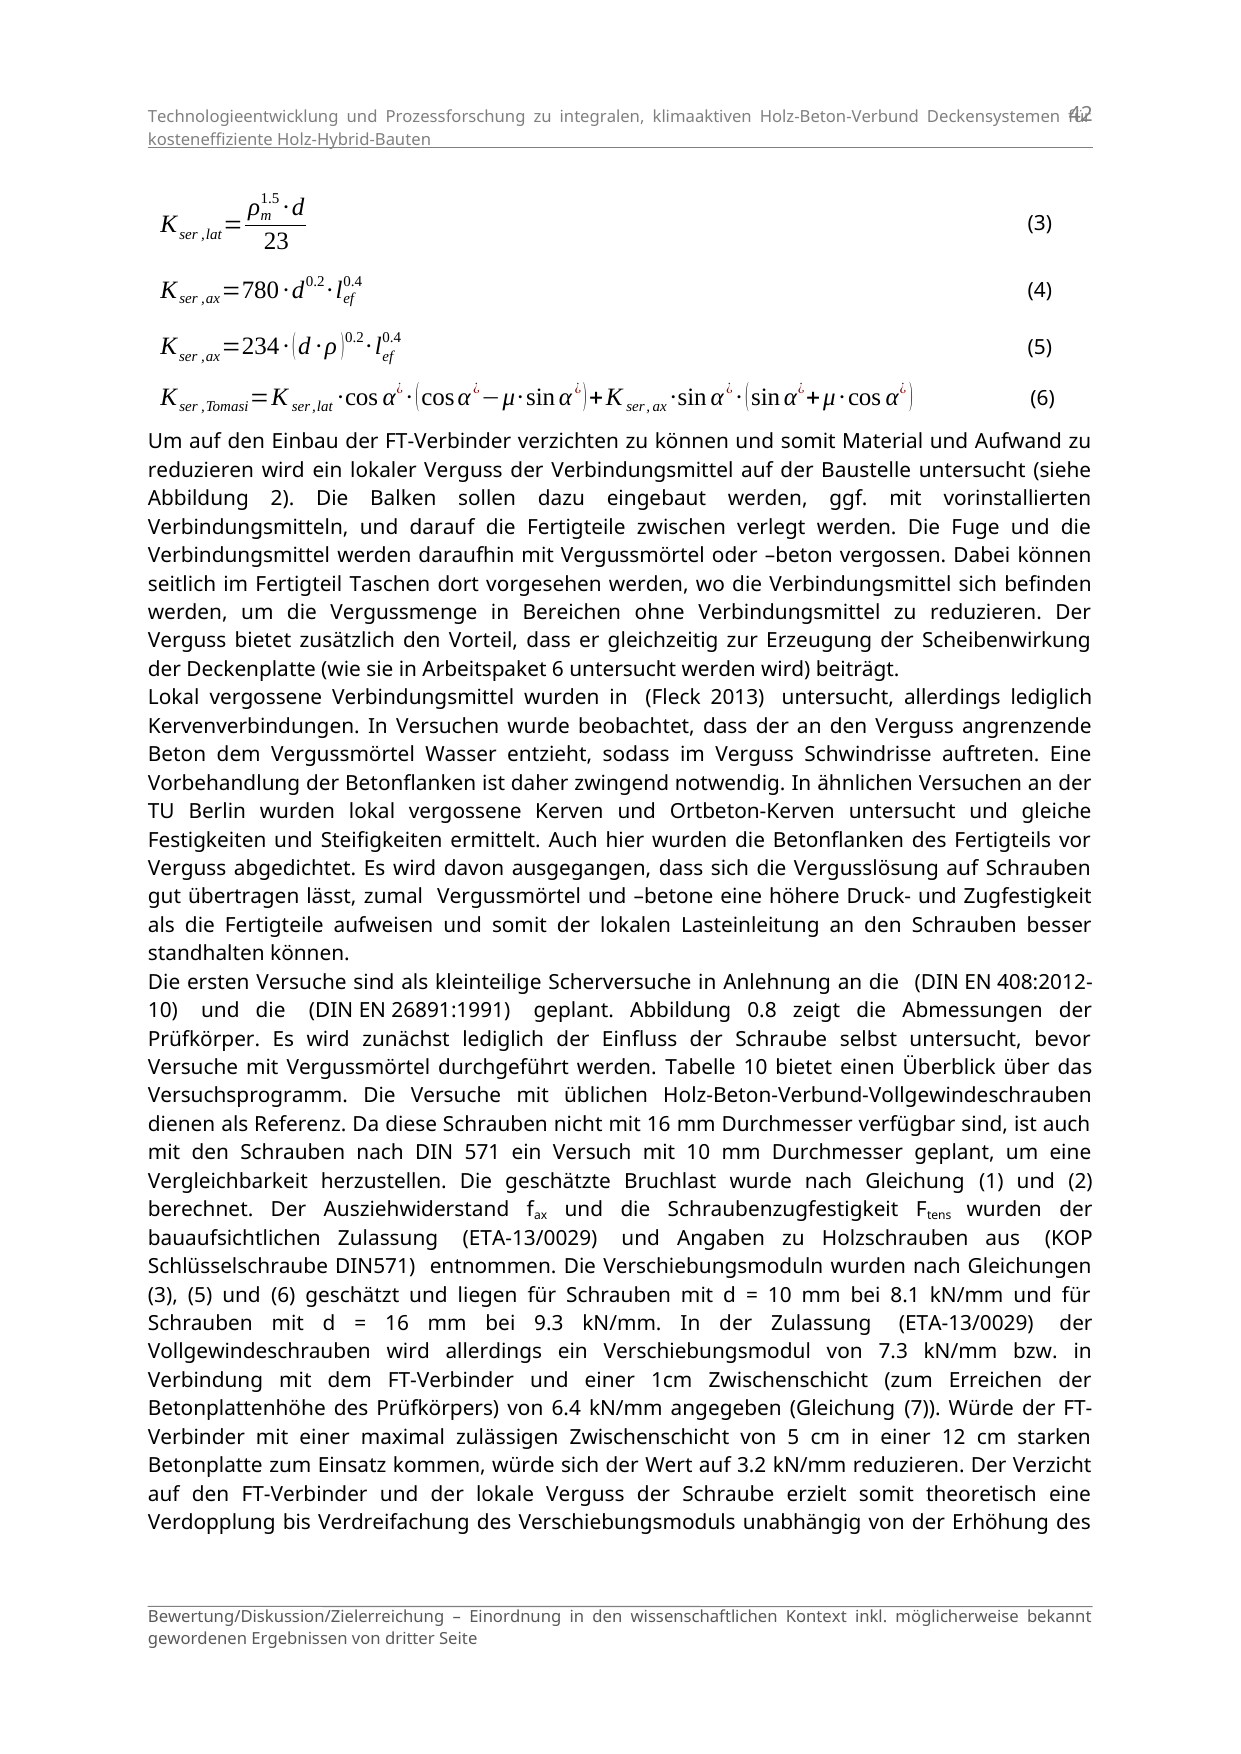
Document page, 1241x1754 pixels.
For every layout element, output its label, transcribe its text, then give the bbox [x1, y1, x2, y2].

table_cell [148, 177, 987, 255]
table_cell [148, 255, 987, 312]
table_cell (6) [987, 369, 1092, 415]
text Lokal vergossene Verbindungsmittel wurden in untersucht, allerdings lediglich Kervenverbindungen. In Versuchen wurde beobachtet, dass der an den Verguss angrenzende Beton dem Vergussmörtel Wasser entzieht, sodass im Verguss Schwindrisse auftreten. Eine Vorbehandlung der Betonflanken ist daher zwingend notwendig. In ähnlichen Versuchen an der TU Berlin wurden lokal vergossene Kerven und Ortbeton-Kerven untersucht und gleiche Festigkeiten und Steifigkeiten ermittelt. Auch hier wurden die Betonflanken des Fertigteils vor Verguss abgedichtet. Es wird davon ausgegangen, dass sich die Vergusslösung auf Schrauben gut übertragen lässt, zumal Vergussmörtel und –betone eine höhere Druck- und Zugfestigkeit als die Fertigteile aufweisen und somit der lokalen Lasteinleitung an den Schrauben besser standhalten können. [148, 682, 1092, 967]
table_cell [148, 369, 987, 415]
table_cell [148, 312, 987, 369]
table_cell (4) [987, 255, 1092, 312]
table_cell (3) [987, 177, 1092, 255]
text Um auf den Einbau der FT-Verbinder verzichten zu können und somit Material und Aufwand zu reduzieren wird ein lokaler Verguss der Verbindungsmittel auf der Baustelle untersucht (siehe Abbildung 2). Die Balken sollen dazu eingebaut werden, ggf. mit vorinstallierten Verbindungsmitteln, und darauf die Fertigteile zwischen verlegt werden. Die Fuge und die Verbindungsmittel werden daraufhin mit Vergussmörtel oder –beton vergossen. Dabei können seitlich im Fertigteil Taschen dort vorgesehen werden, wo die Verbindungsmittel sich befinden werden, um die Vergussmenge in Bereichen ohne Verbindungsmittel zu reduzieren. Der Verguss bietet zusätzlich den Vorteil, dass er gleichzeitig zur Erzeugung der Scheibenwirkung der Deckenplatte (wie sie in Arbeitspaket 6 untersucht werden wird) beiträgt. [148, 427, 1092, 682]
table_cell (5) [987, 312, 1092, 369]
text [148, 967, 1092, 1536]
